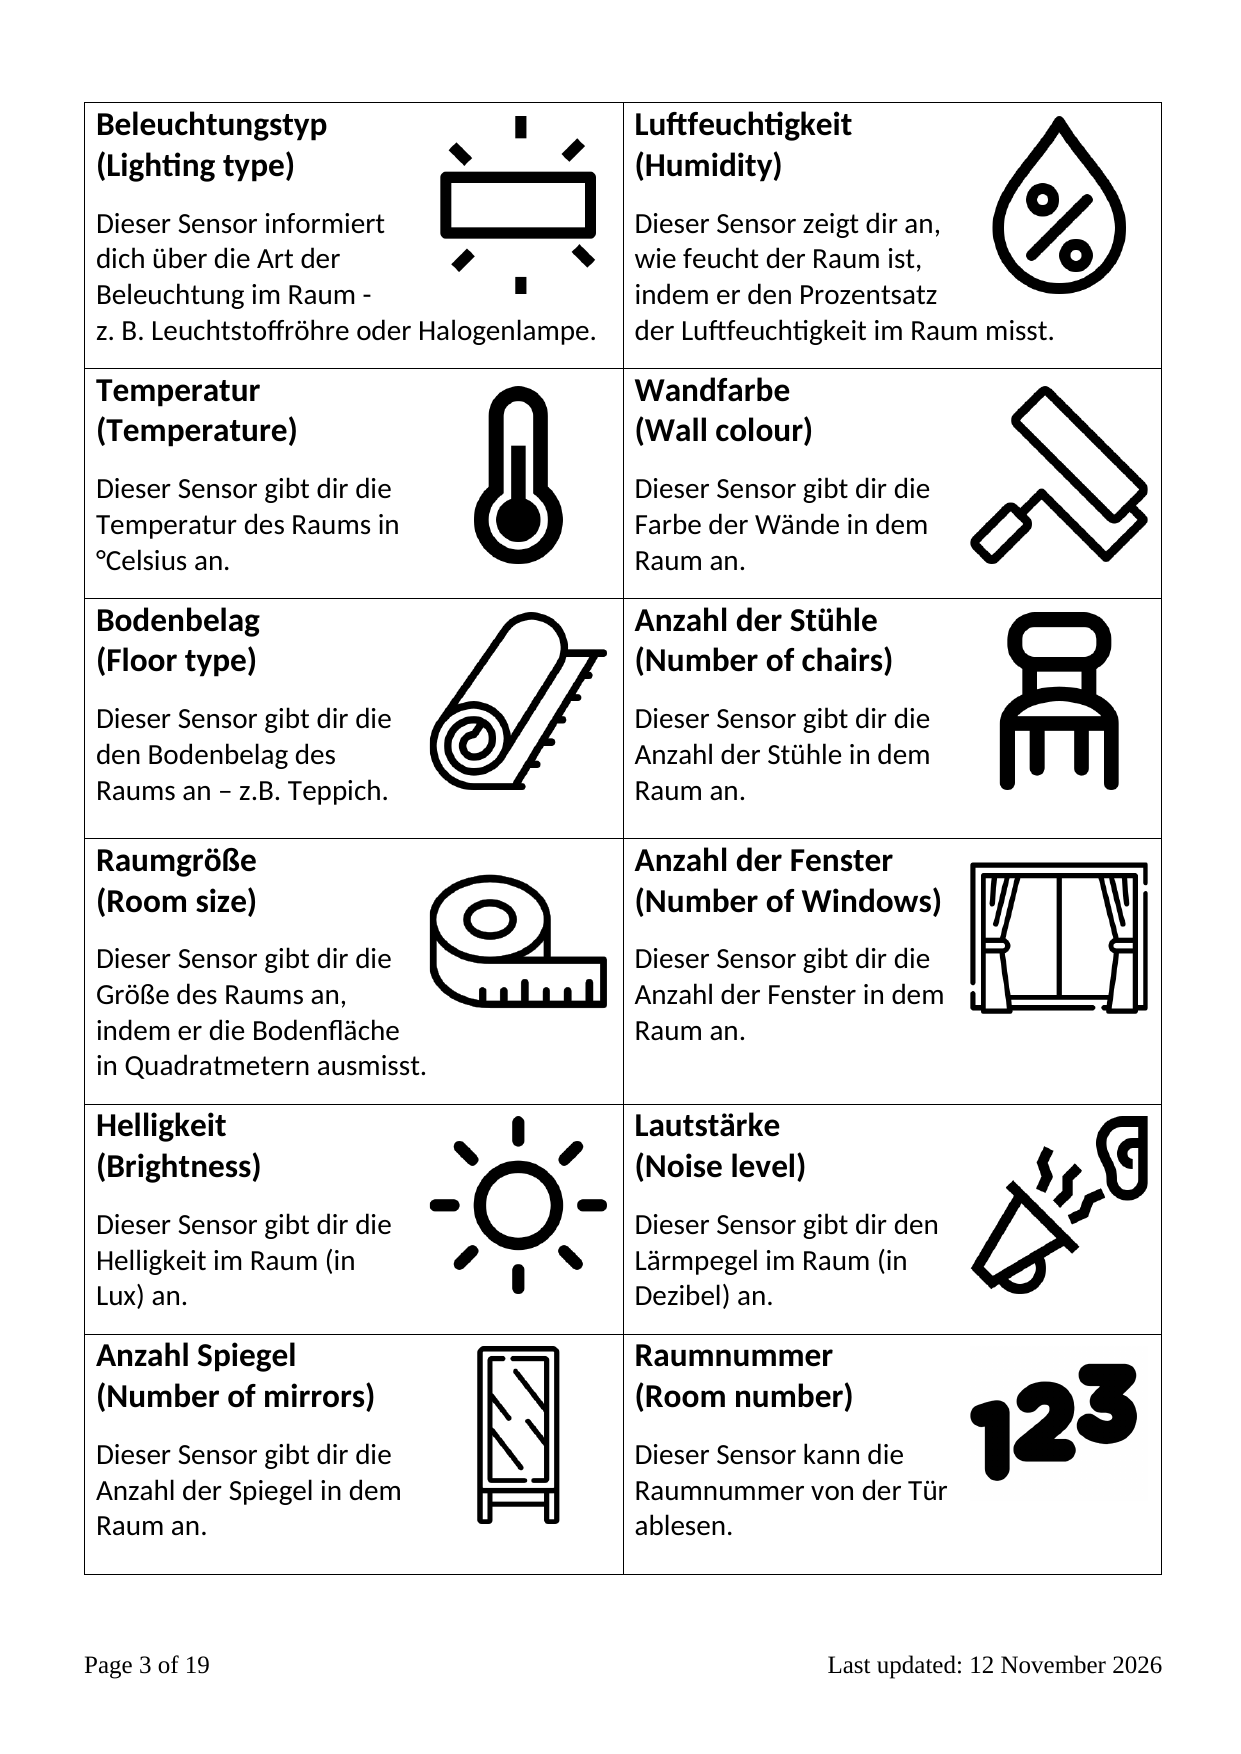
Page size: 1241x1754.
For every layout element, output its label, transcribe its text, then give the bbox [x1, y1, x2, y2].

picture [970, 116, 1148, 294]
picture [970, 612, 1148, 790]
table_cell Temperatur (Temperature) Dieser Sensor gibt dir die Temperatur des Raums in °Celsius an. [85, 369, 623, 598]
table_cell Raumgröße (Room size) Dieser Sensor gibt dir die Größe des Raums an, indem er die Bodenfläche in Quadratmetern ausmisst. [85, 839, 623, 1103]
table_cell Anzahl der Stühle (Number of chairs) Dieser Sensor gibt dir die Anzahl der Stühle in dem Raum an. [624, 599, 1161, 838]
picture [970, 849, 1148, 1027]
table_header Beleuchtungstyp (Lighting type) Dieser Sensor informiert dich über die Art der Beleuchtung im Raum - z. B. Leuchtstoffröhre oder Halogenlampe. [85, 103, 623, 368]
table_cell Anzahl Spiegel (Number of mirrors) Dieser Sensor gibt dir die Anzahl der Spiegel in dem Raum an. [85, 1335, 623, 1574]
picture [970, 386, 1148, 564]
table_cell Wandfarbe (Wall colour) Dieser Sensor gibt dir die Farbe der Wände in dem Raum an. [624, 369, 1161, 598]
picture [429, 1346, 607, 1524]
picture [429, 1116, 607, 1294]
picture [970, 1116, 1148, 1294]
picture [970, 1346, 1148, 1501]
picture [429, 852, 607, 1030]
table_cell Anzahl der Fenster (Number of Windows) Dieser Sensor gibt dir die Anzahl der Fenster in dem Raum an. [624, 839, 1161, 1103]
picture [429, 116, 607, 294]
picture [429, 612, 607, 790]
table_cell Lautstärke (Noise level) Dieser Sensor gibt dir den Lärmpegel im Raum (in Dezibel) an. [624, 1105, 1161, 1333]
picture [429, 386, 607, 564]
table_header Luftfeuchtigkeit (Humidity) Dieser Sensor zeigt dir an, wie feucht der Raum ist, indem er den Prozentsatz der Luftfeuchtigkeit im Raum misst. [624, 103, 1161, 368]
table_cell Bodenbelag (Floor type) Dieser Sensor gibt dir die den Bodenbelag des Raums an – z.B. Teppich. [85, 599, 623, 838]
table_cell Raumnummer (Room number) Dieser Sensor kann die Raumnummer von der Tür ablesen. [624, 1335, 1161, 1574]
table_cell Helligkeit (Brightness) Dieser Sensor gibt dir die Helligkeit im Raum (in Lux) an. [85, 1105, 623, 1333]
